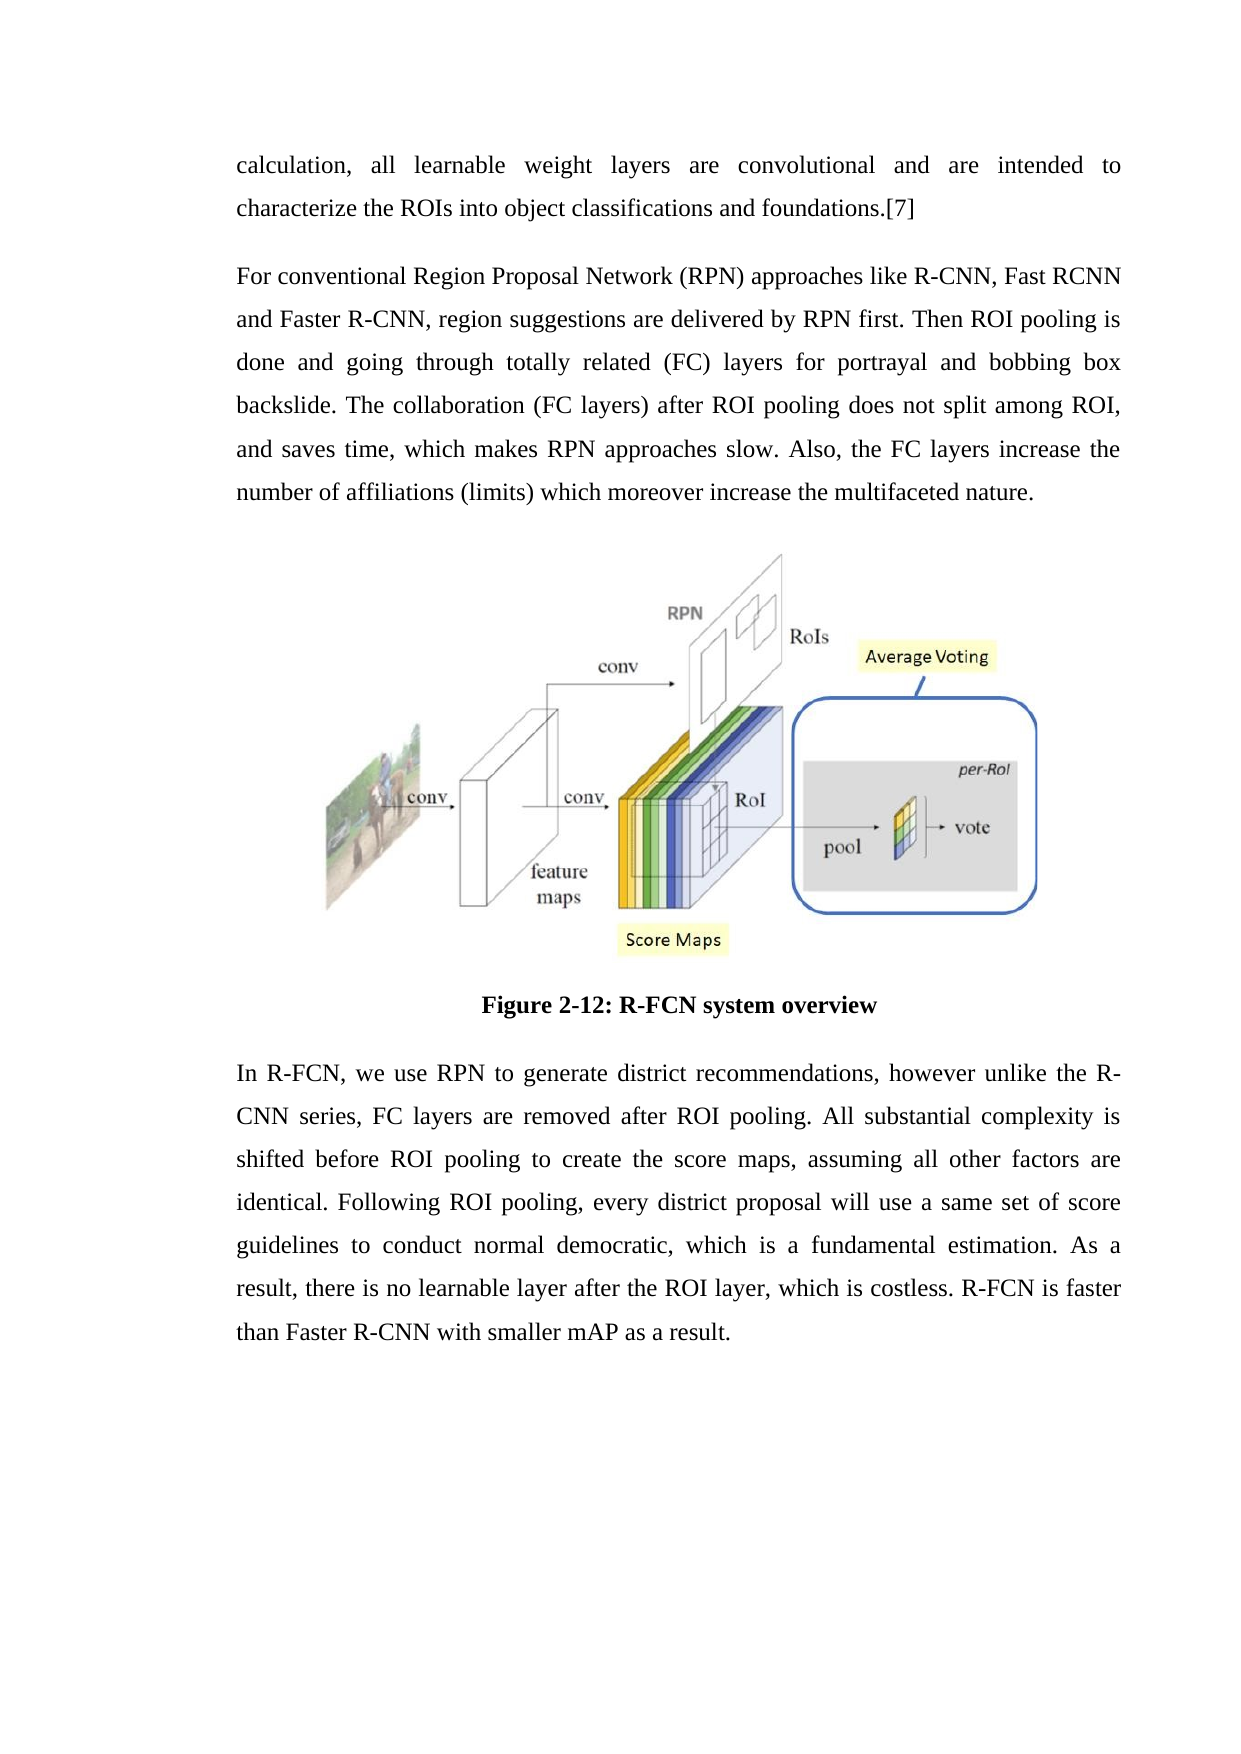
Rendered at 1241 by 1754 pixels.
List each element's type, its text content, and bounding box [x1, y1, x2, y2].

text For conventional Region Proposal Network (RPN) approaches like R-CNN, Fast RCNN and Faster R-CNN, region suggestions are delivered by RPN first. Then ROI pooling is done and going through totally related (FC) layers for portrayal and bobbing box backslide. The collaboration (FC layers) after ROI pooling does not split among ROI, and saves time, which makes RPN approaches slow. Also, the FC layers increase the number of affiliations (limits) which moreover increase the multifaceted nature. [236, 261, 1122, 506]
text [236, 150, 1122, 222]
text In R-FCN, we use RPN to generate district recommendations, however unlike the R-CNN series, FC layers are removed after ROI pooling. All substantial complexity is shifted before ROI pooling to create the score maps, assuming all other factors are identical. Following ROI pooling, every district proposal will use a same set of score guidelines to conduct normal democratic, which is a fundamental estimation. As a result, there is no learnable layer after the ROI layer, which is costless. R-FCN is faster than Faster R-CNN with smaller mAP as a result. [236, 1058, 1122, 1345]
picture [321, 545, 1038, 963]
